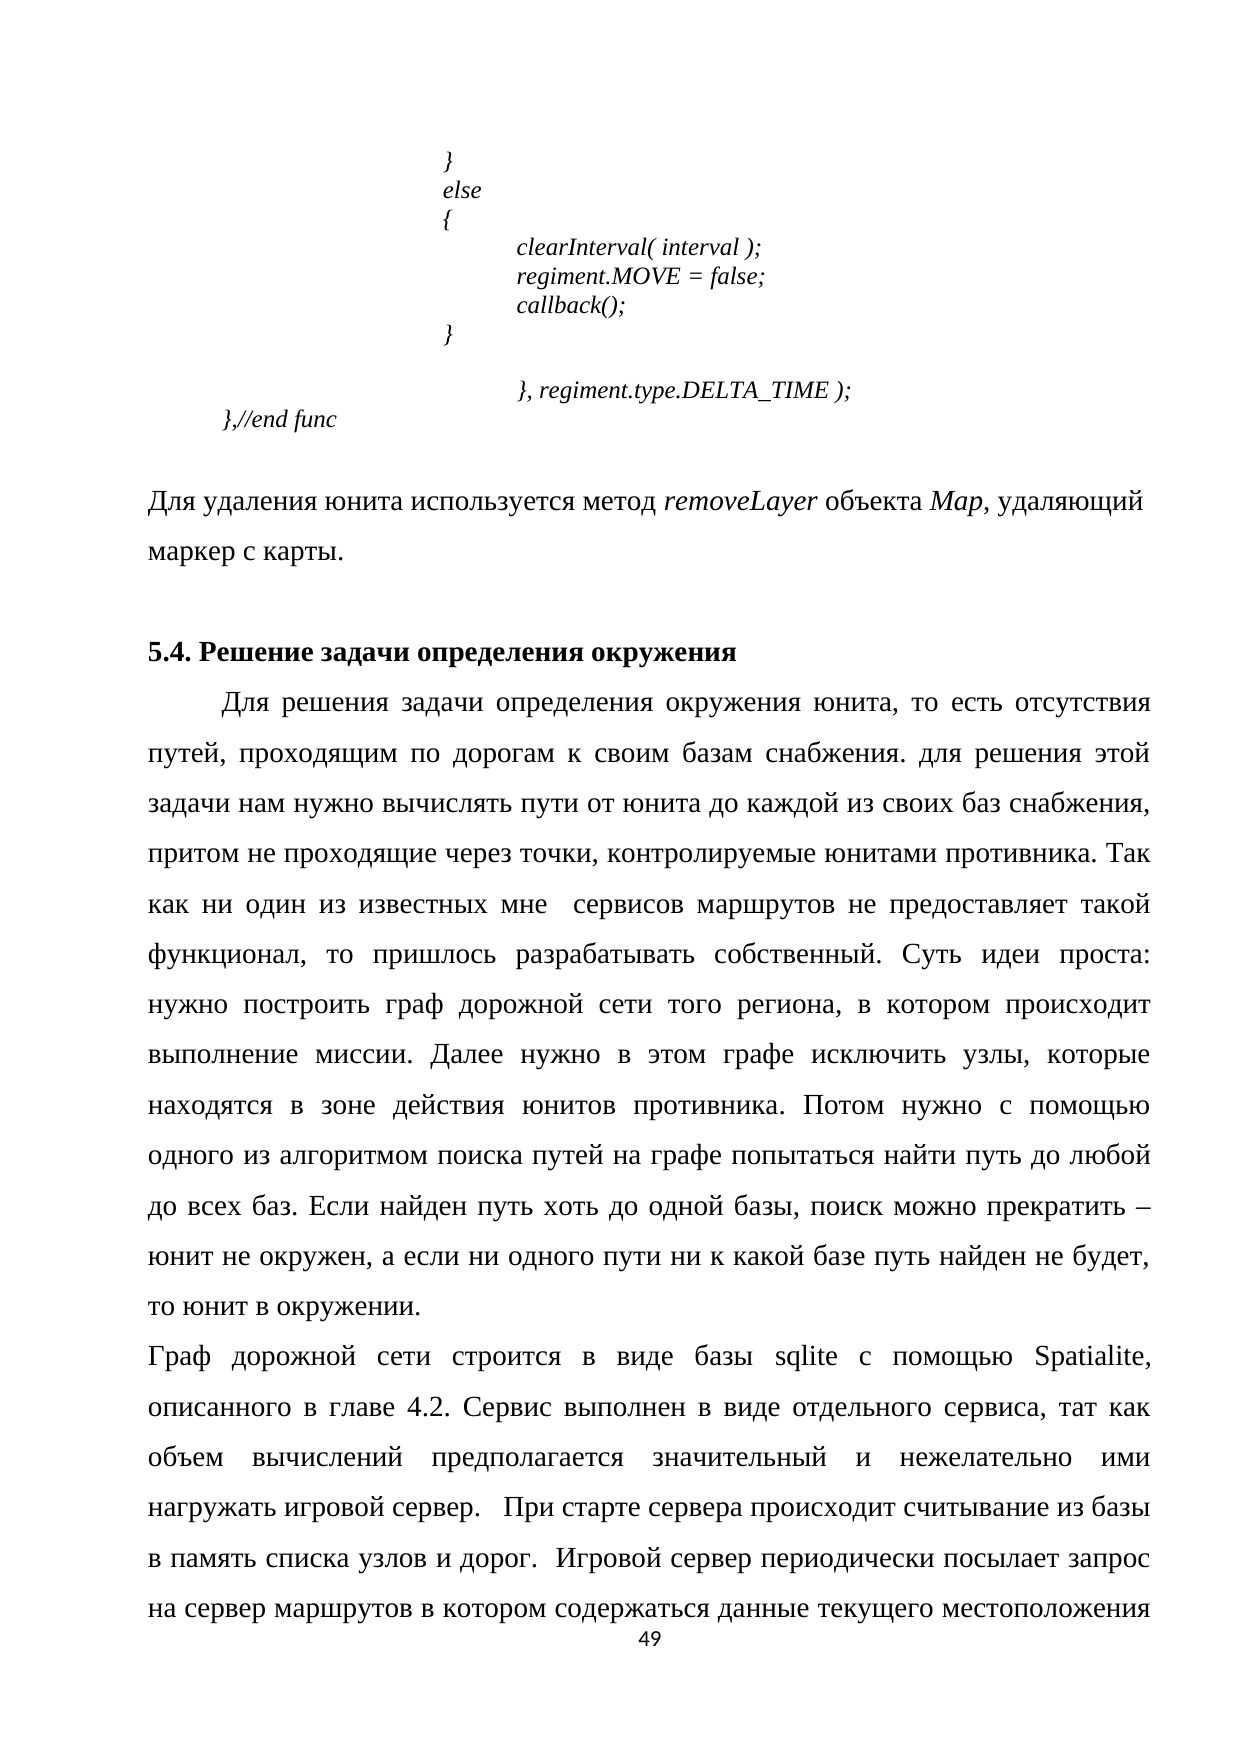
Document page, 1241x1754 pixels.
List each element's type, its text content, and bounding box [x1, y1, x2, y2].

text regiment.MOVE = false; [148, 261, 1152, 290]
text }, regiment.type.DELTA_TIME ); [148, 375, 1152, 404]
text } [148, 146, 1152, 175]
text } [148, 319, 1152, 347]
text callback(); [148, 290, 1152, 319]
text 5.4. Решение задачи определения окружения [148, 634, 1152, 668]
text },//end func [148, 404, 1152, 433]
text Для решения задачи определения окружения юнита, то есть отсутствия путей, проходящим по дорогам к своим базам снабжения. для решения этой задачи нам нужно вычислять пути от юнита до каждой из своих баз снабжения, притом не проходящие через точки, контролируемые юнитами противника. Так как ни один из известных мне сервисов маршрутов не предоставляет такой функционал, то пришлось разрабатывать собственный. Суть идеи проста: нужно построить граф дорожной сети того региона, в котором происходит выполнение миссии. Далее нужно в этом графе исключить узлы, которые находятся в зоне действия юнитов противника. Потом нужно с помощью одного из алгоритмом поиска путей на графе попытаться найти путь до любой до всех баз. Если найден путь хоть до одной базы, поиск можно прекратить – юнит не окружен, а если ни одного пути ни к какой базе путь найден не будет, то юнит в окружении. [148, 684, 1152, 1322]
text { [148, 204, 1152, 232]
text else [148, 175, 1152, 204]
text clearInterval( interval ); [148, 232, 1152, 261]
text Для удаления юнита используется метод removeLayer объекта Map, удаляющий маркер с карты. [148, 483, 1152, 567]
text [148, 1338, 1152, 1624]
